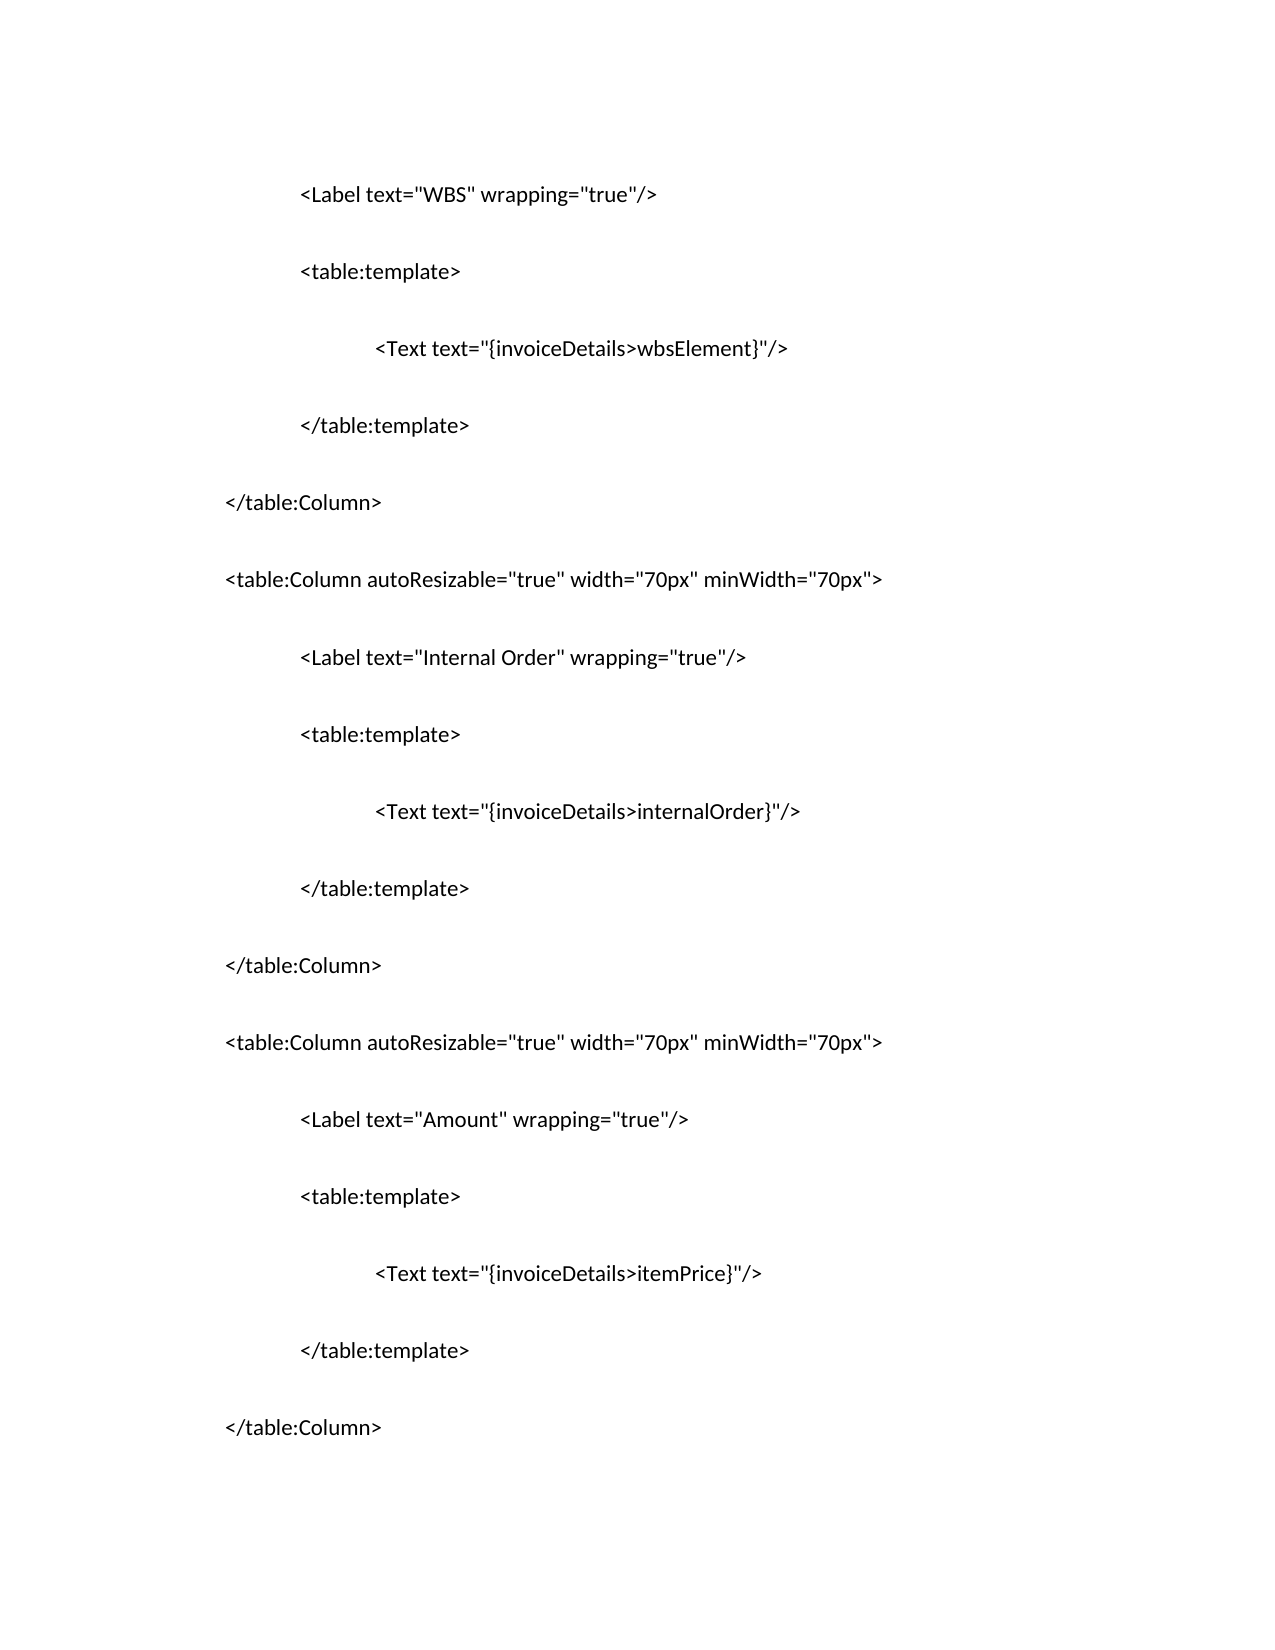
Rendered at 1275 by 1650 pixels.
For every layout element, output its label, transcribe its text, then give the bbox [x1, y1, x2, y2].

text </table:Column> [150, 1383, 1125, 1442]
text </table:template> [150, 1306, 1125, 1364]
text </table:template> [150, 844, 1125, 902]
text </table:template> [150, 381, 1125, 439]
text <Text text="{invoiceDetails>internalOrder}"/> [150, 767, 1125, 825]
text <Text text="{invoiceDetails>itemPrice}"/> [150, 1229, 1125, 1287]
text <table:template> [150, 1152, 1125, 1210]
text <Label text="Internal Order" wrapping="true"/> [150, 612, 1125, 671]
text <Label text="Amount" wrapping="true"/> [150, 1075, 1125, 1133]
text <table:template> [150, 227, 1125, 285]
text </table:Column> [150, 458, 1125, 517]
text <table:Column autoResizable="true" width="70px" minWidth="70px"> [150, 535, 1125, 594]
text <Text text="{invoiceDetails>wbsElement}"/> [150, 304, 1125, 362]
text <table:Column autoResizable="true" width="70px" minWidth="70px"> [150, 998, 1125, 1056]
text <Label text="WBS" wrapping="true"/> [150, 150, 1125, 208]
text <table:template> [150, 689, 1125, 748]
text </table:Column> [150, 921, 1125, 979]
